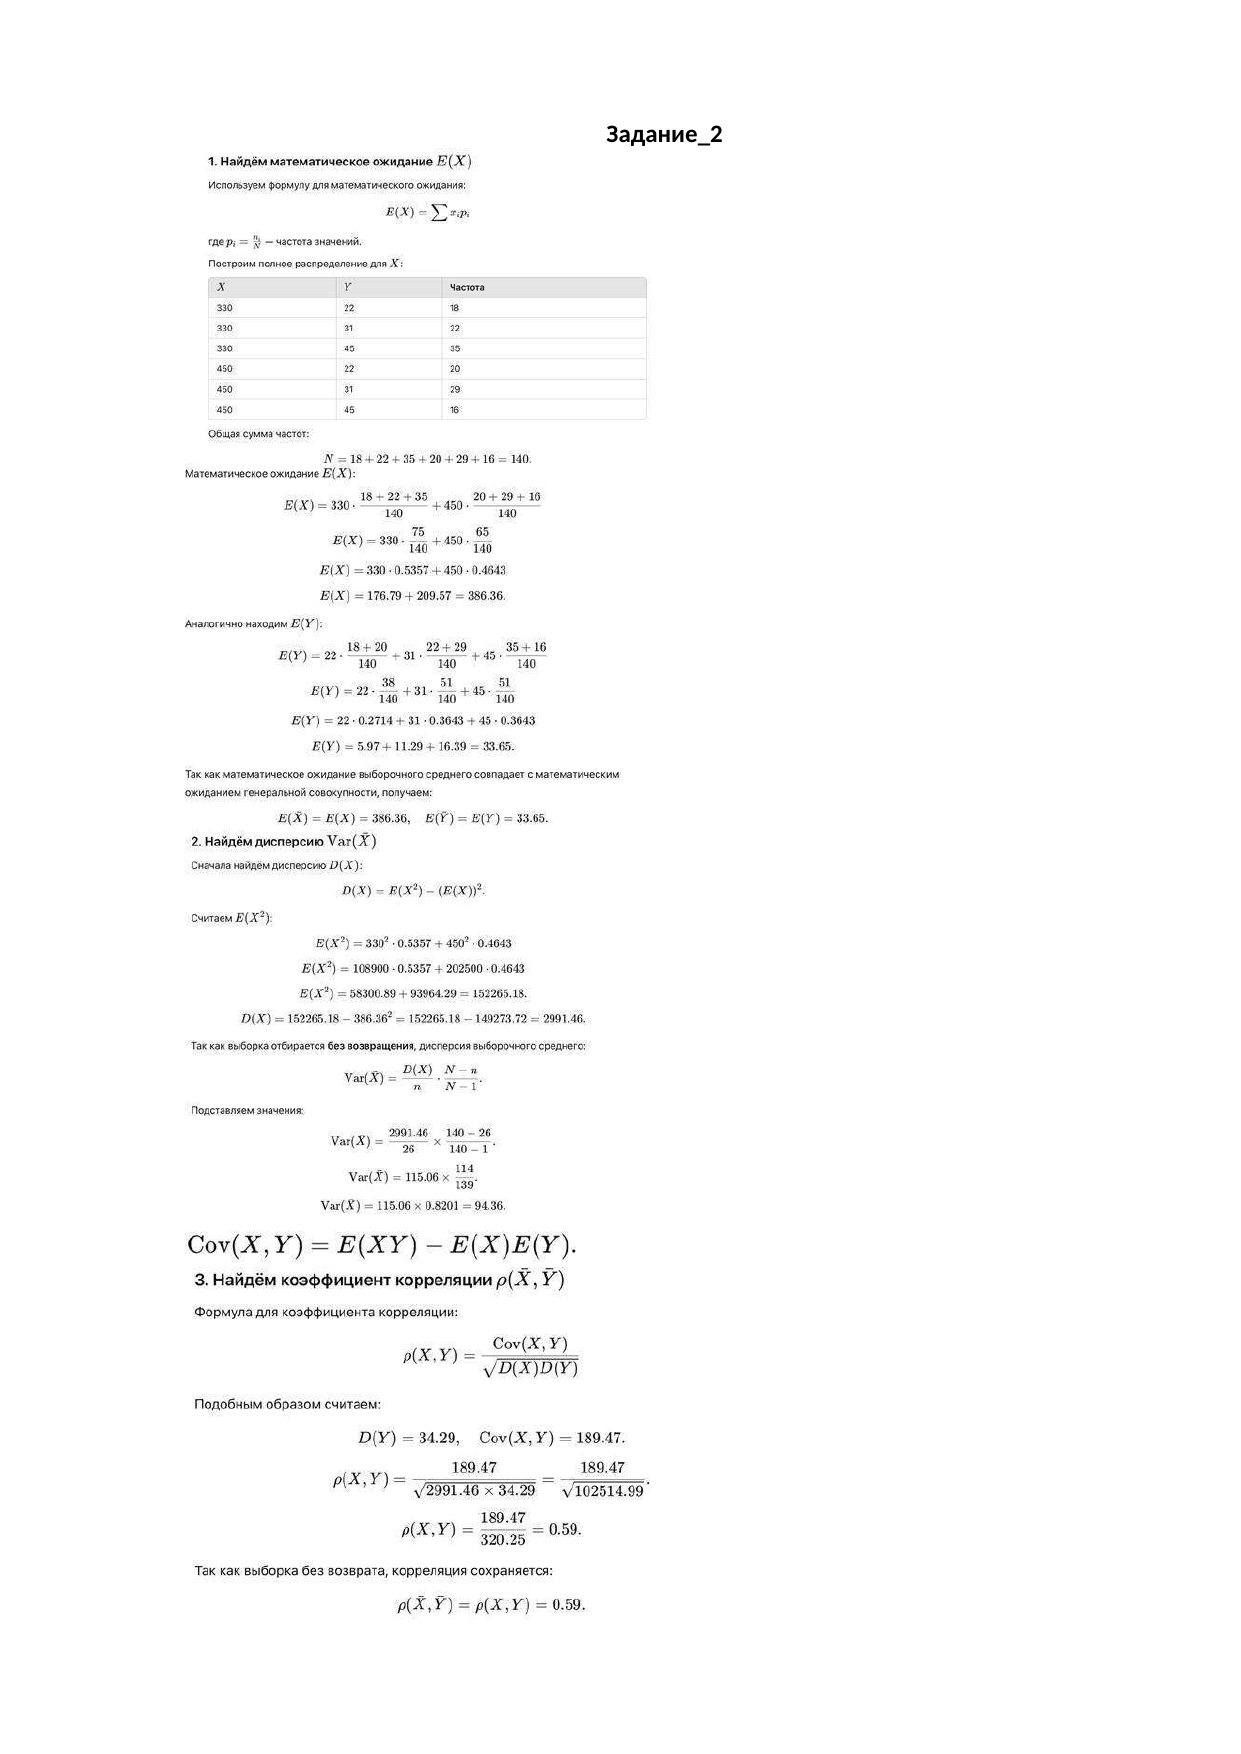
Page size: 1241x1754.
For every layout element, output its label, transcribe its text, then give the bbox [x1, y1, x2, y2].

picture [177, 148, 710, 1631]
text Задание_2 [177, 118, 1152, 149]
